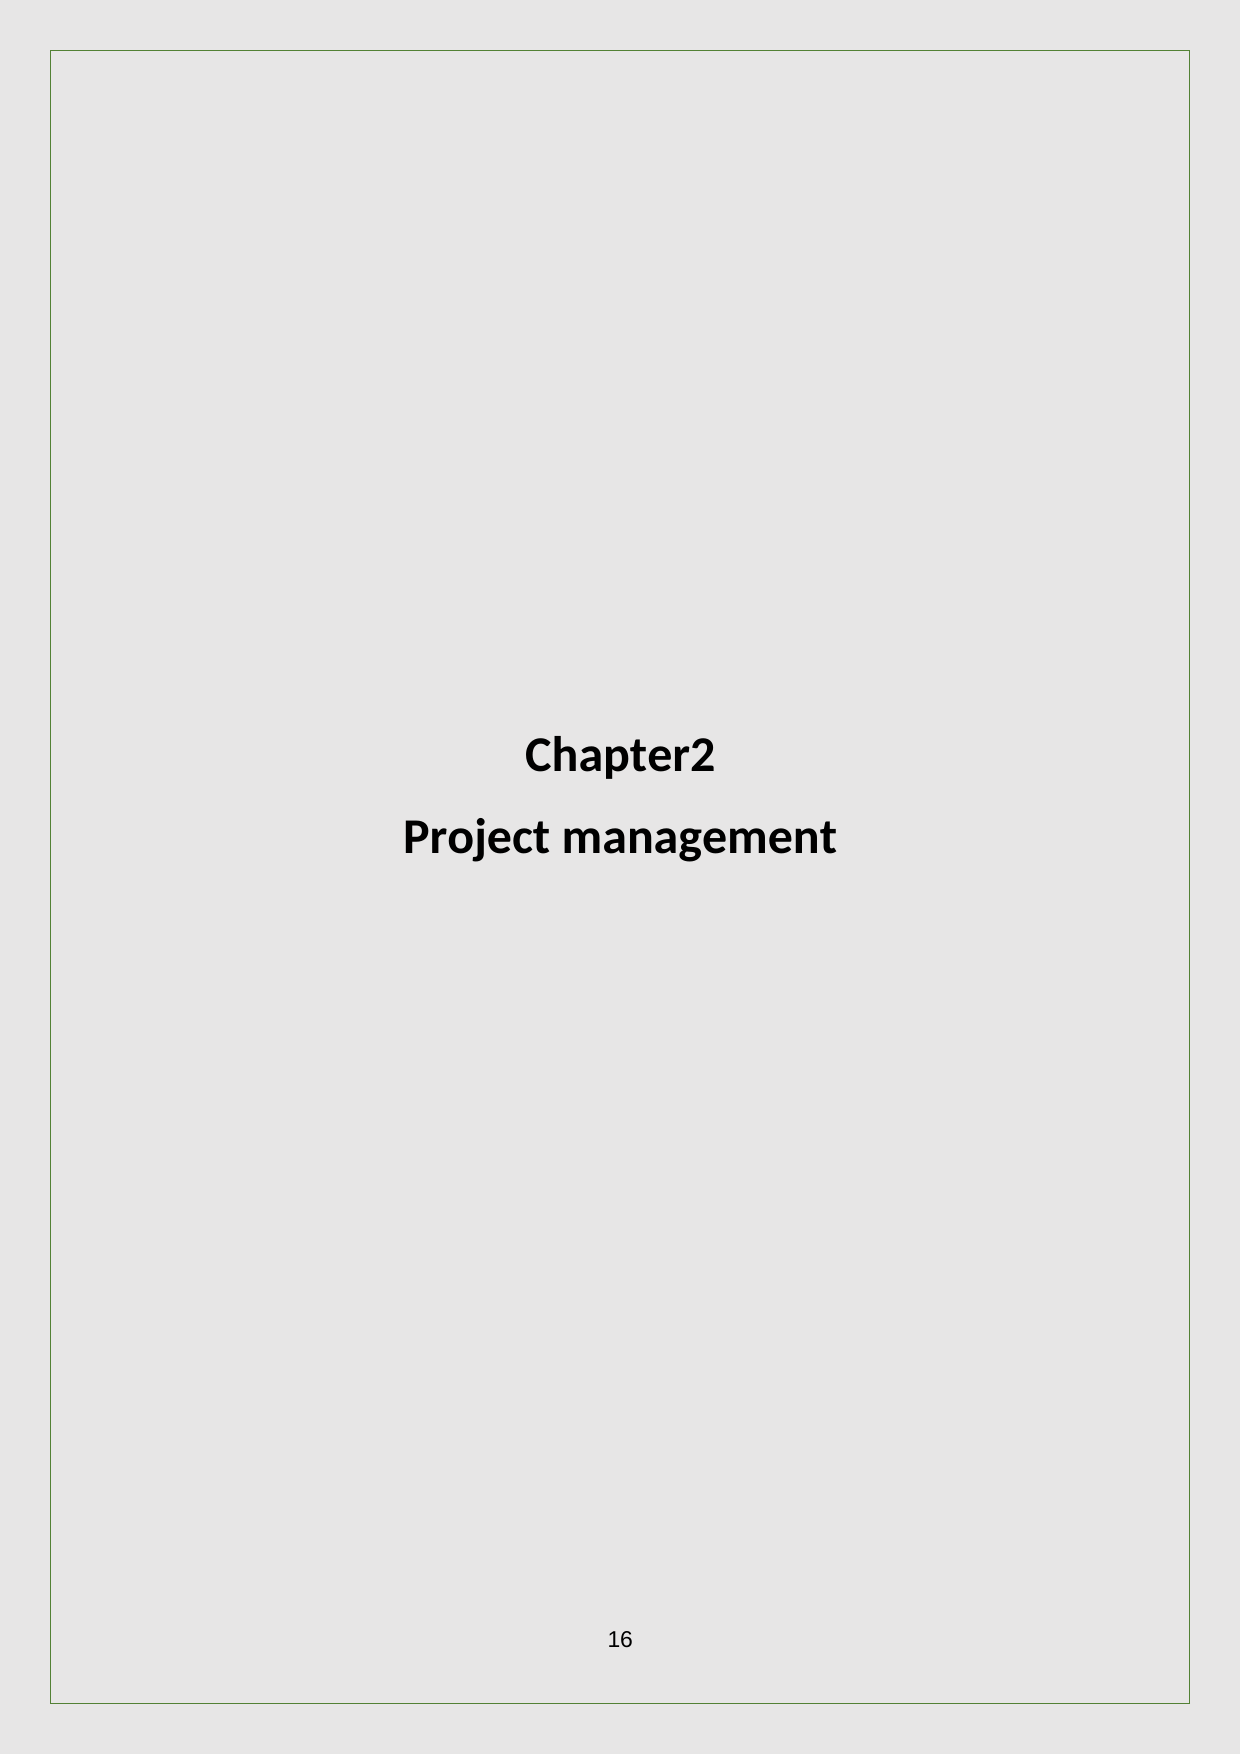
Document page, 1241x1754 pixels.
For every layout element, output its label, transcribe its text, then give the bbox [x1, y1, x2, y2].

text Chapter2 [187, 722, 1053, 783]
text Project management [187, 805, 1053, 866]
